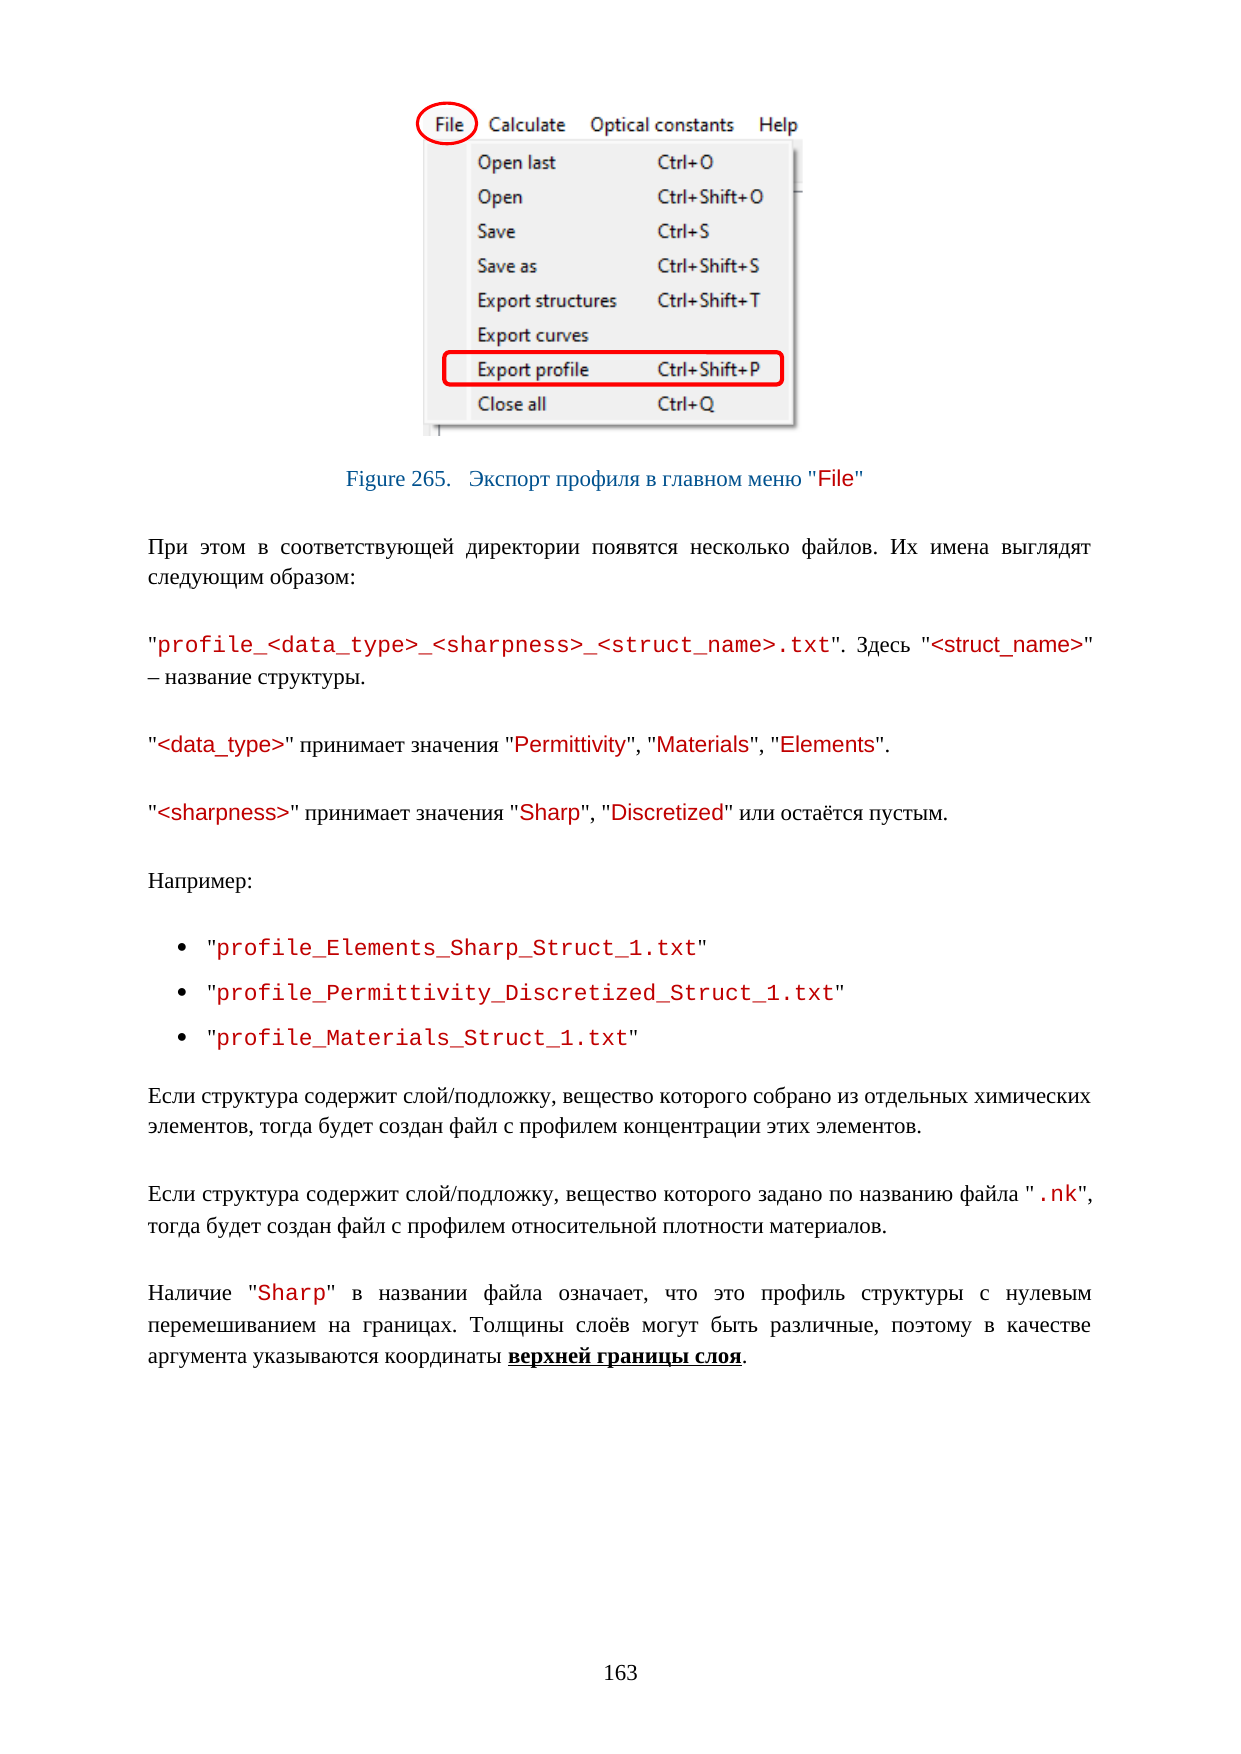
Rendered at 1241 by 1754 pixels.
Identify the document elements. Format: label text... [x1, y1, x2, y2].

text "<sharpness>" принимает значения "Sharp", "Discretized" или остаётся пустым. [148, 799, 1093, 825]
list "profile_Materials_Struct_1.txt" [178, 1024, 1093, 1052]
list "profile_Elements_Sharp_Struct_1.txt" [178, 934, 1093, 963]
text Наличие "Sharp" в названии файла означает, что это профиль структуры с нулевым перемешиванием на границах. Толщины слоёв могут быть различные, поэтому в качестве аргумента указываются координаты верхней границы слоя. [148, 1279, 1093, 1368]
text "profile_<data_type>_<sharpness>_<struct_name>.txt". Здесь "<struct_name>" – название структуры. [148, 631, 1093, 689]
text Если структура содержит слой/подложку, вещество которого задано по названию файла ".nk", тогда будет создан файл с профилем относительной плотности материалов. [148, 1179, 1093, 1238]
text Например: [148, 867, 1093, 893]
text "<data_type>" принимает значения "Permittivity", "Materials", "Elements". [148, 731, 1093, 757]
text Если структура содержит слой/подложку, вещество которого собрано из отдельных химических элементов, тогда будет создан файл с профилем концентрации этих элементов. [148, 1082, 1093, 1138]
list "profile_Permittivity_Discretized_Struct_1.txt" [178, 979, 1093, 1008]
list Экспорт профиля в главном меню "File" [178, 133, 1093, 492]
text При этом в соответствующей директории появятся несколько файлов. Их имена выглядят следующим образом: [148, 533, 1093, 590]
